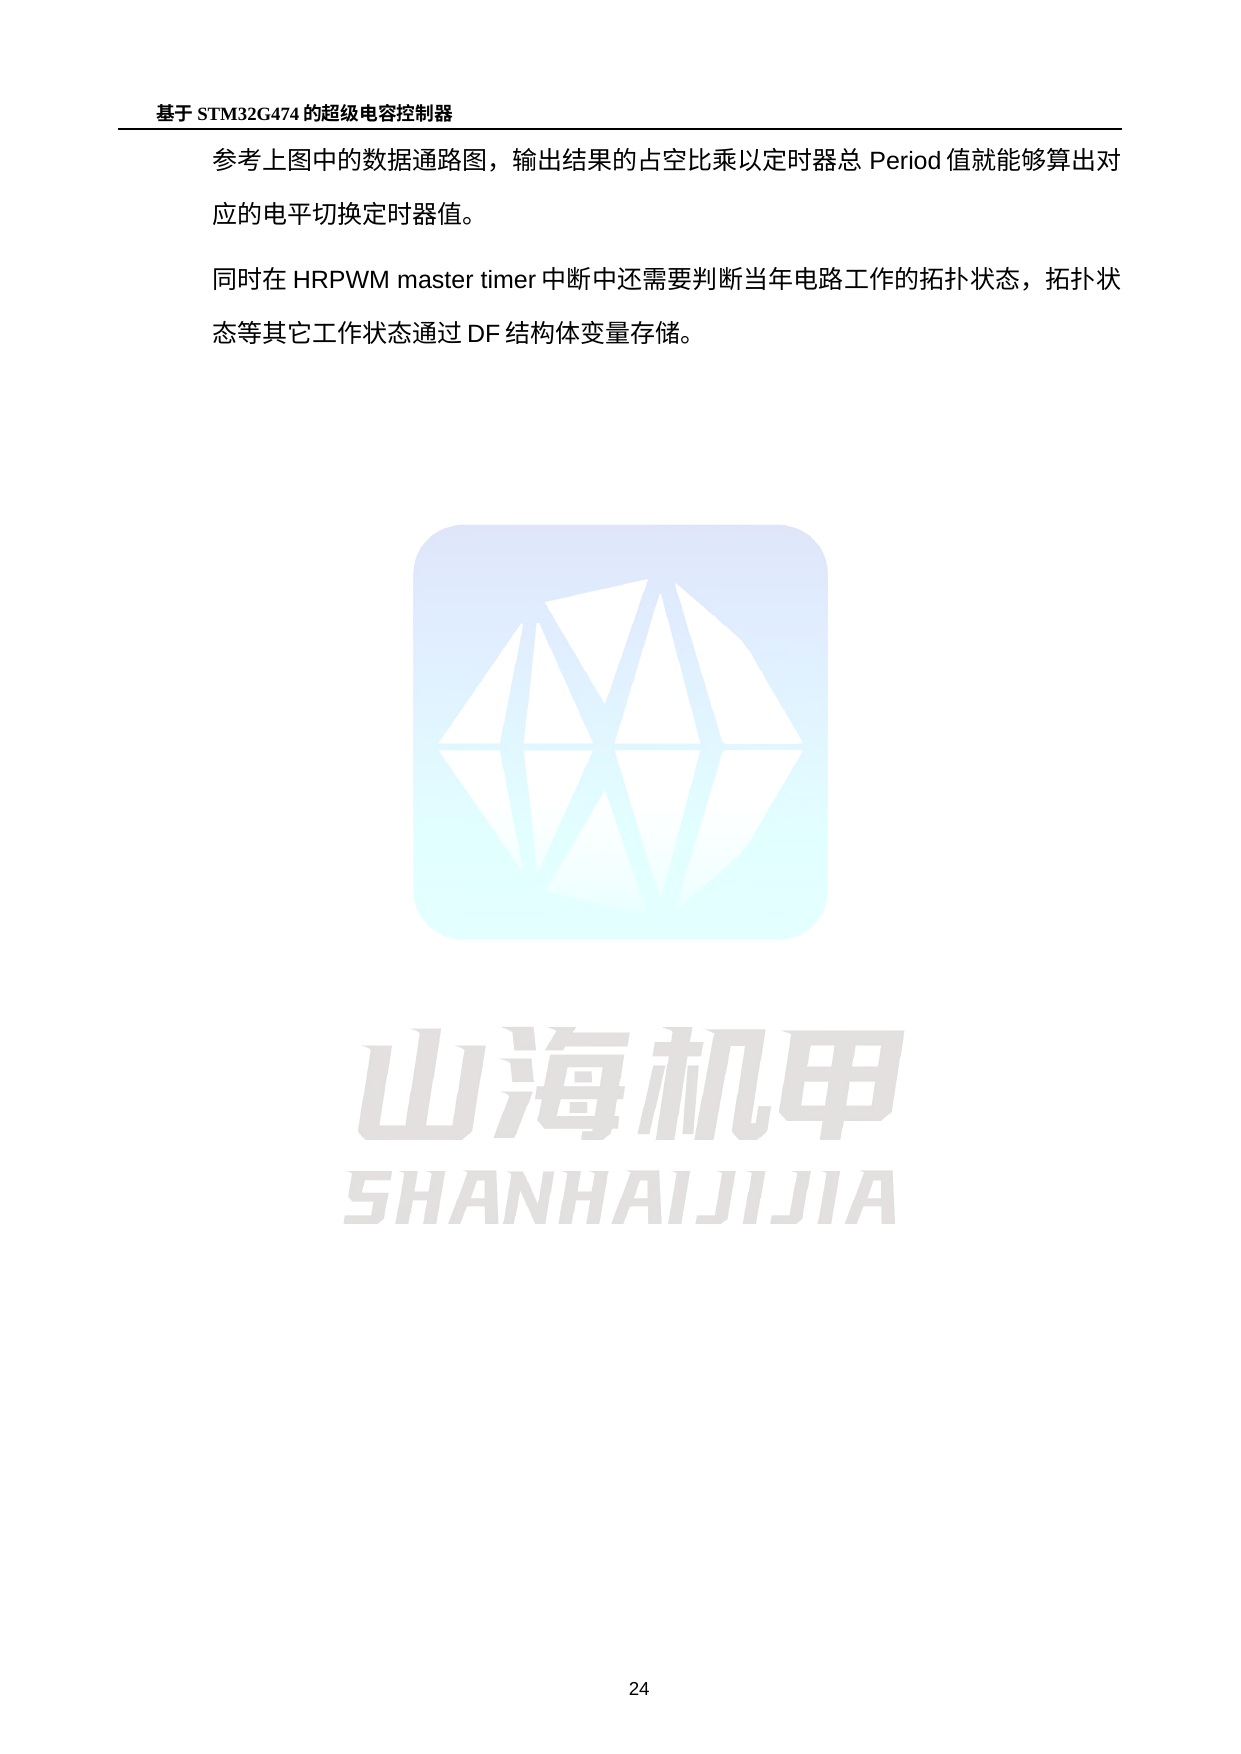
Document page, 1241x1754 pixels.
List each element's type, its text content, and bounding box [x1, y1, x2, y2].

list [212, 140, 1122, 231]
list 同时在HRPWM master timer中断中还需要判断当年电路工作的拓扑状态，拓扑状态等其它工作状态通过DF结构体变量存储。 [212, 259, 1122, 350]
